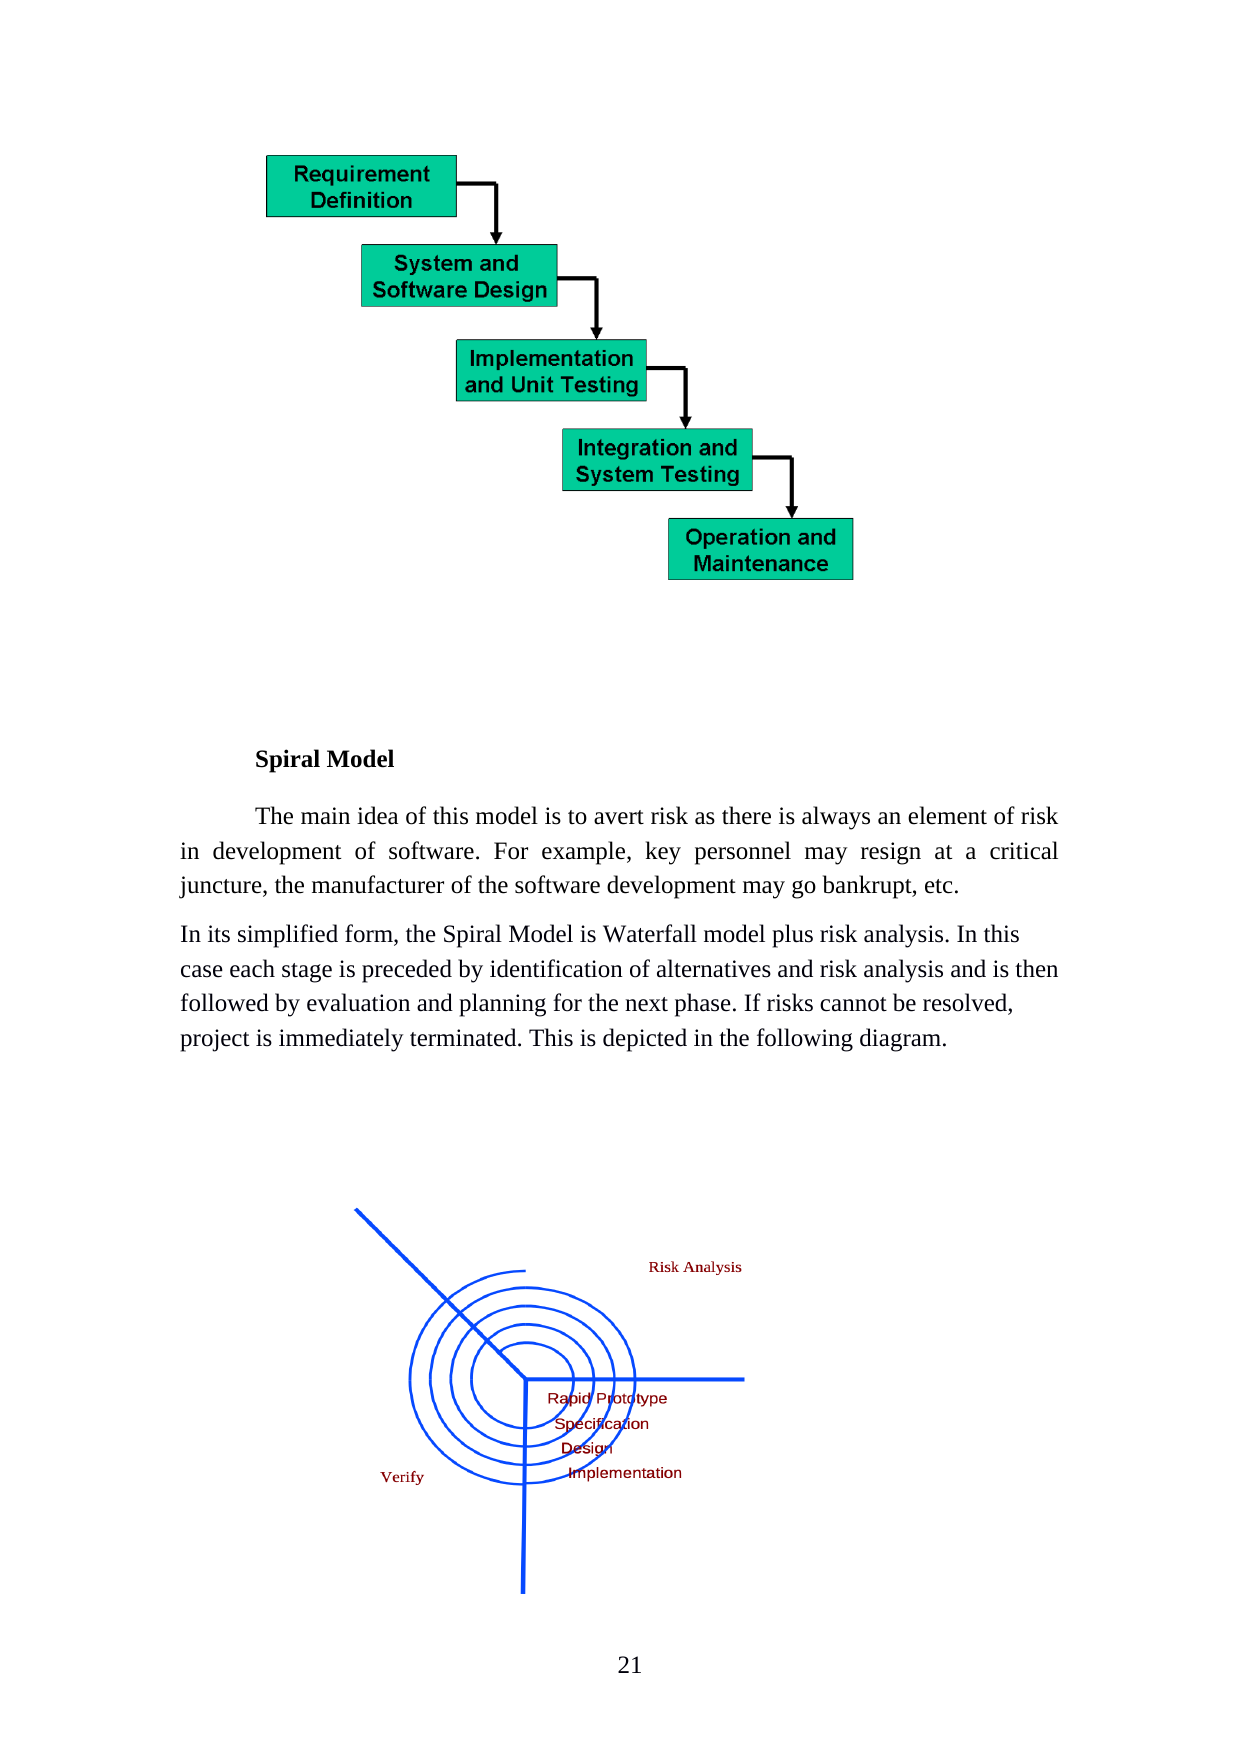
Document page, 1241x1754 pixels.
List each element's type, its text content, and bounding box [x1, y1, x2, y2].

text The main idea of this model is to avert risk as there is always an element of risk in development of software. For example, key personnel may resign at a critical juncture, the manufacturer of the software development may go bankrupt, etc. [180, 801, 1060, 899]
picture [169, 132, 1050, 600]
picture [318, 1168, 842, 1646]
text In its simplified form, the Spiral Model is Waterfall model plus risk analysis. In this case each stage is preceded by identification of alternatives and risk analysis and is then followed by evaluation and planning for the next phase. If risks cannot be resolved, project is immediately terminated. This is depicted in the following diagram. [180, 919, 1060, 1051]
text Spiral Model [180, 744, 1060, 772]
